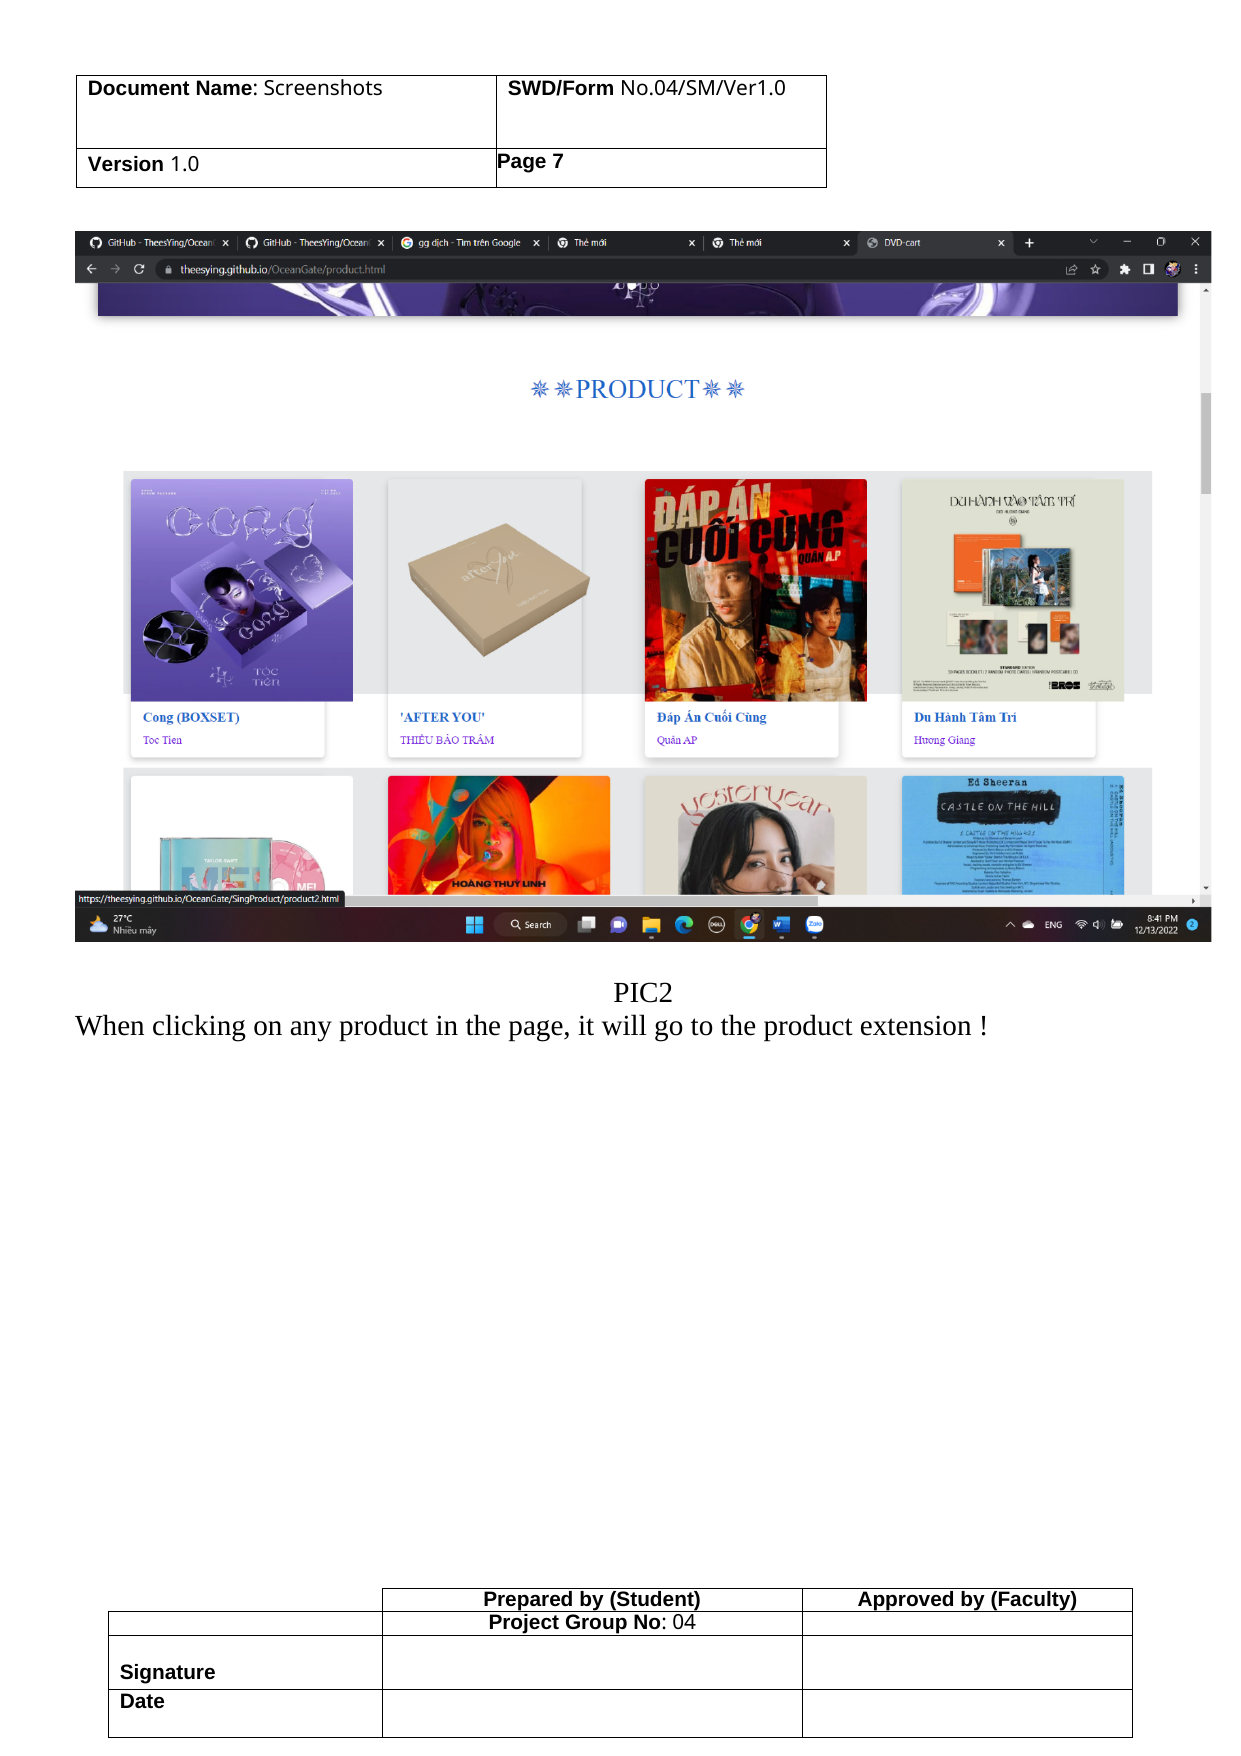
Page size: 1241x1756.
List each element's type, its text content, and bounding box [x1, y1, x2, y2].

text PIC2 [75, 975, 1211, 1008]
picture [75, 231, 1212, 942]
text When clicking on any product in the page, it will go to the product extension ! [75, 1008, 1211, 1042]
